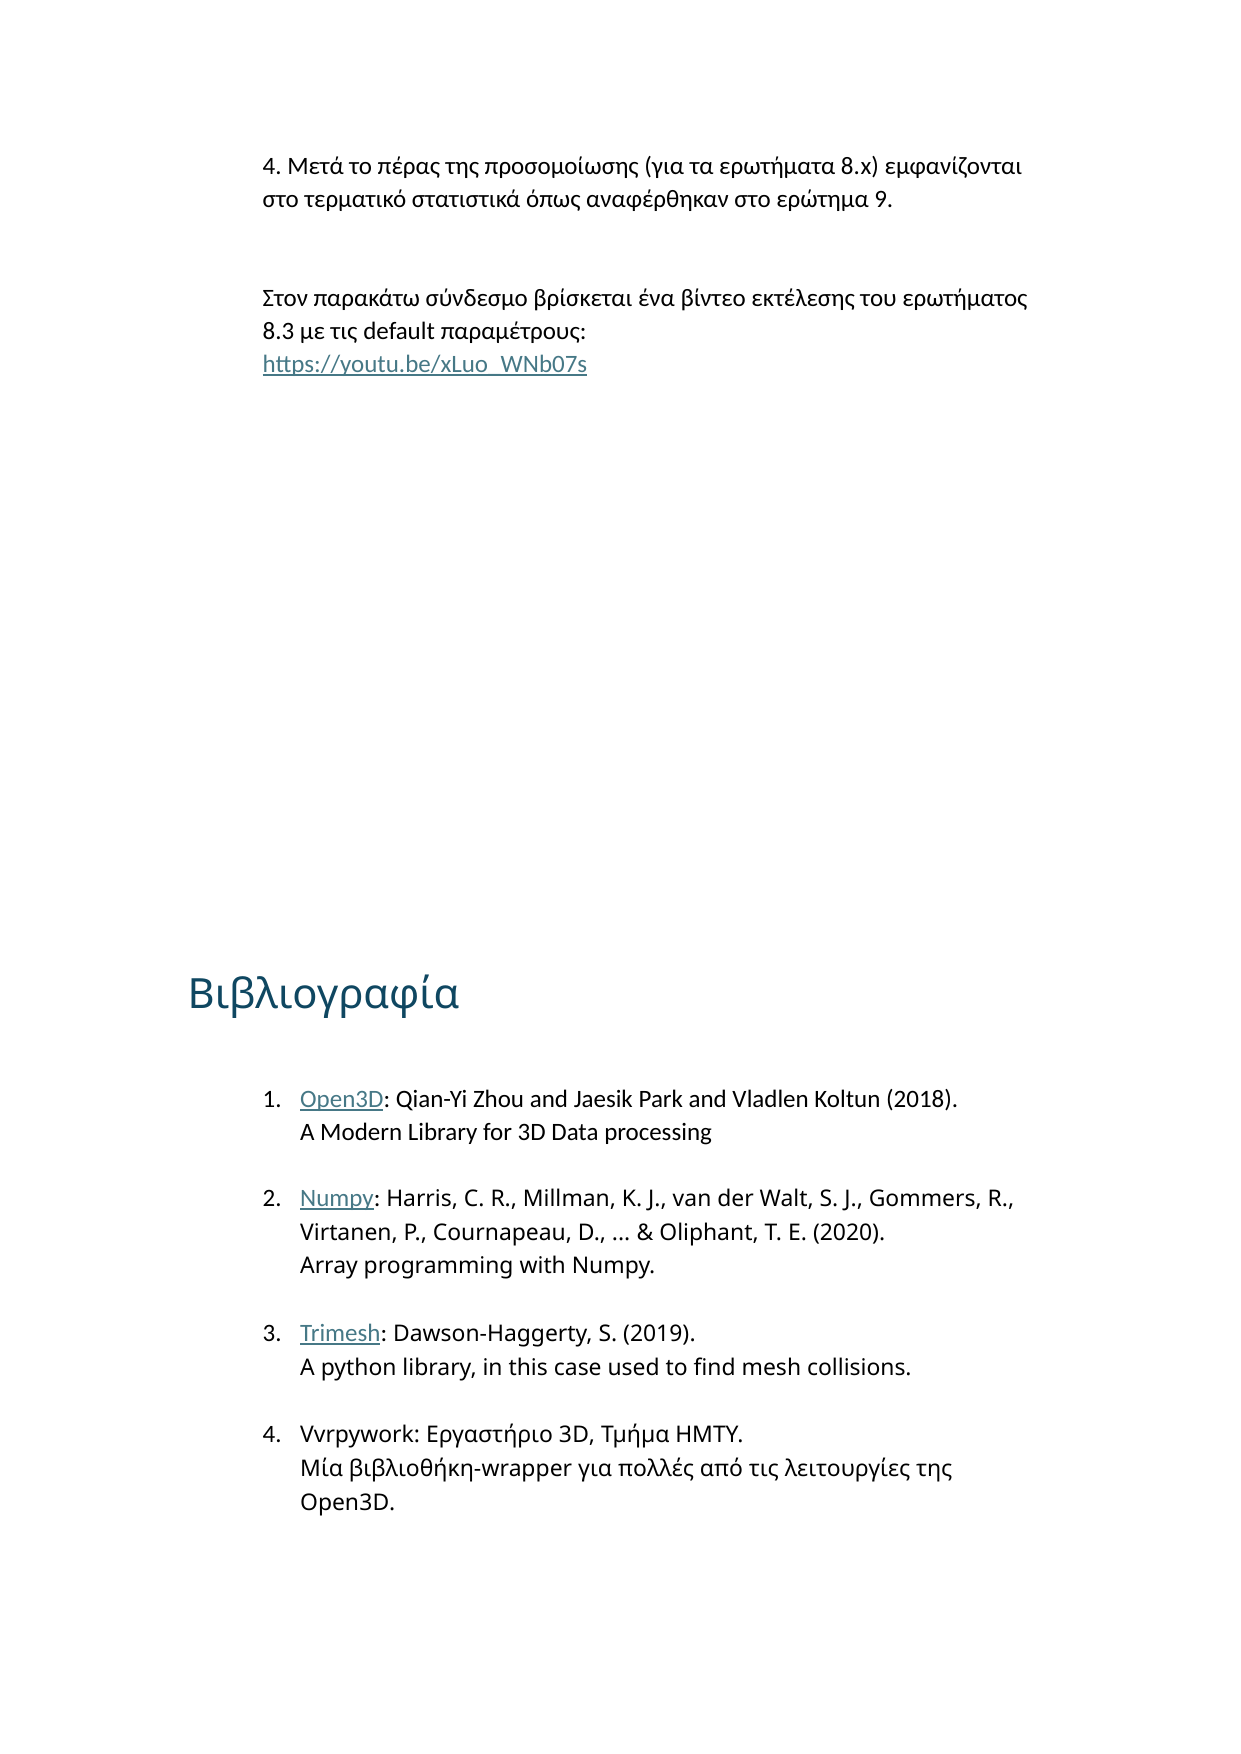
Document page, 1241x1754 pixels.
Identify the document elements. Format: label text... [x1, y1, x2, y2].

list Array programming with Numpy. [300, 1249, 1053, 1280]
text 4. Μετά το πέρας της προσομοίωσης (για τα ερωτήματα 8.x) εμφανίζονται στο τερματικό στατιστικά όπως αναφέρθηκαν στο ερώτημα 9. [262, 150, 1053, 213]
subtitle Βιβλιογραφία [187, 964, 1053, 1021]
list Trimesh: Dawson-Haggerty, S. (2019). [262, 1317, 1053, 1348]
list Open3D: Qian-Yi Zhou and Jaesik Park and Vladlen Koltun (2018). [262, 1083, 1053, 1113]
list A python library, in this case used to find mesh collisions. [300, 1350, 1053, 1382]
list Μία βιβλιοθήκη-wrapper για πολλές από τις λειτουργίες της Open3D. [300, 1452, 1053, 1517]
text Στον παρακάτω σύνδεσμο βρίσκεται ένα βίντεο εκτέλεσης του ερωτήματος 8.3 με τις default παραμέτρους: https://youtu.be/xLuo_WNb07s [262, 282, 1053, 378]
list Numpy: Harris, C. R., Millman, K. J., van der Walt, S. J., Gommers, R., Virtanen, P., Cournapeau, D., ... & Oliphant, T. E. (2020). [262, 1182, 1053, 1247]
list Vvrpywork: Εργαστήριο 3D, Τμήμα ΗΜΤΥ. [262, 1418, 1053, 1449]
list A Modern Library for 3D Data processing [300, 1116, 1053, 1146]
